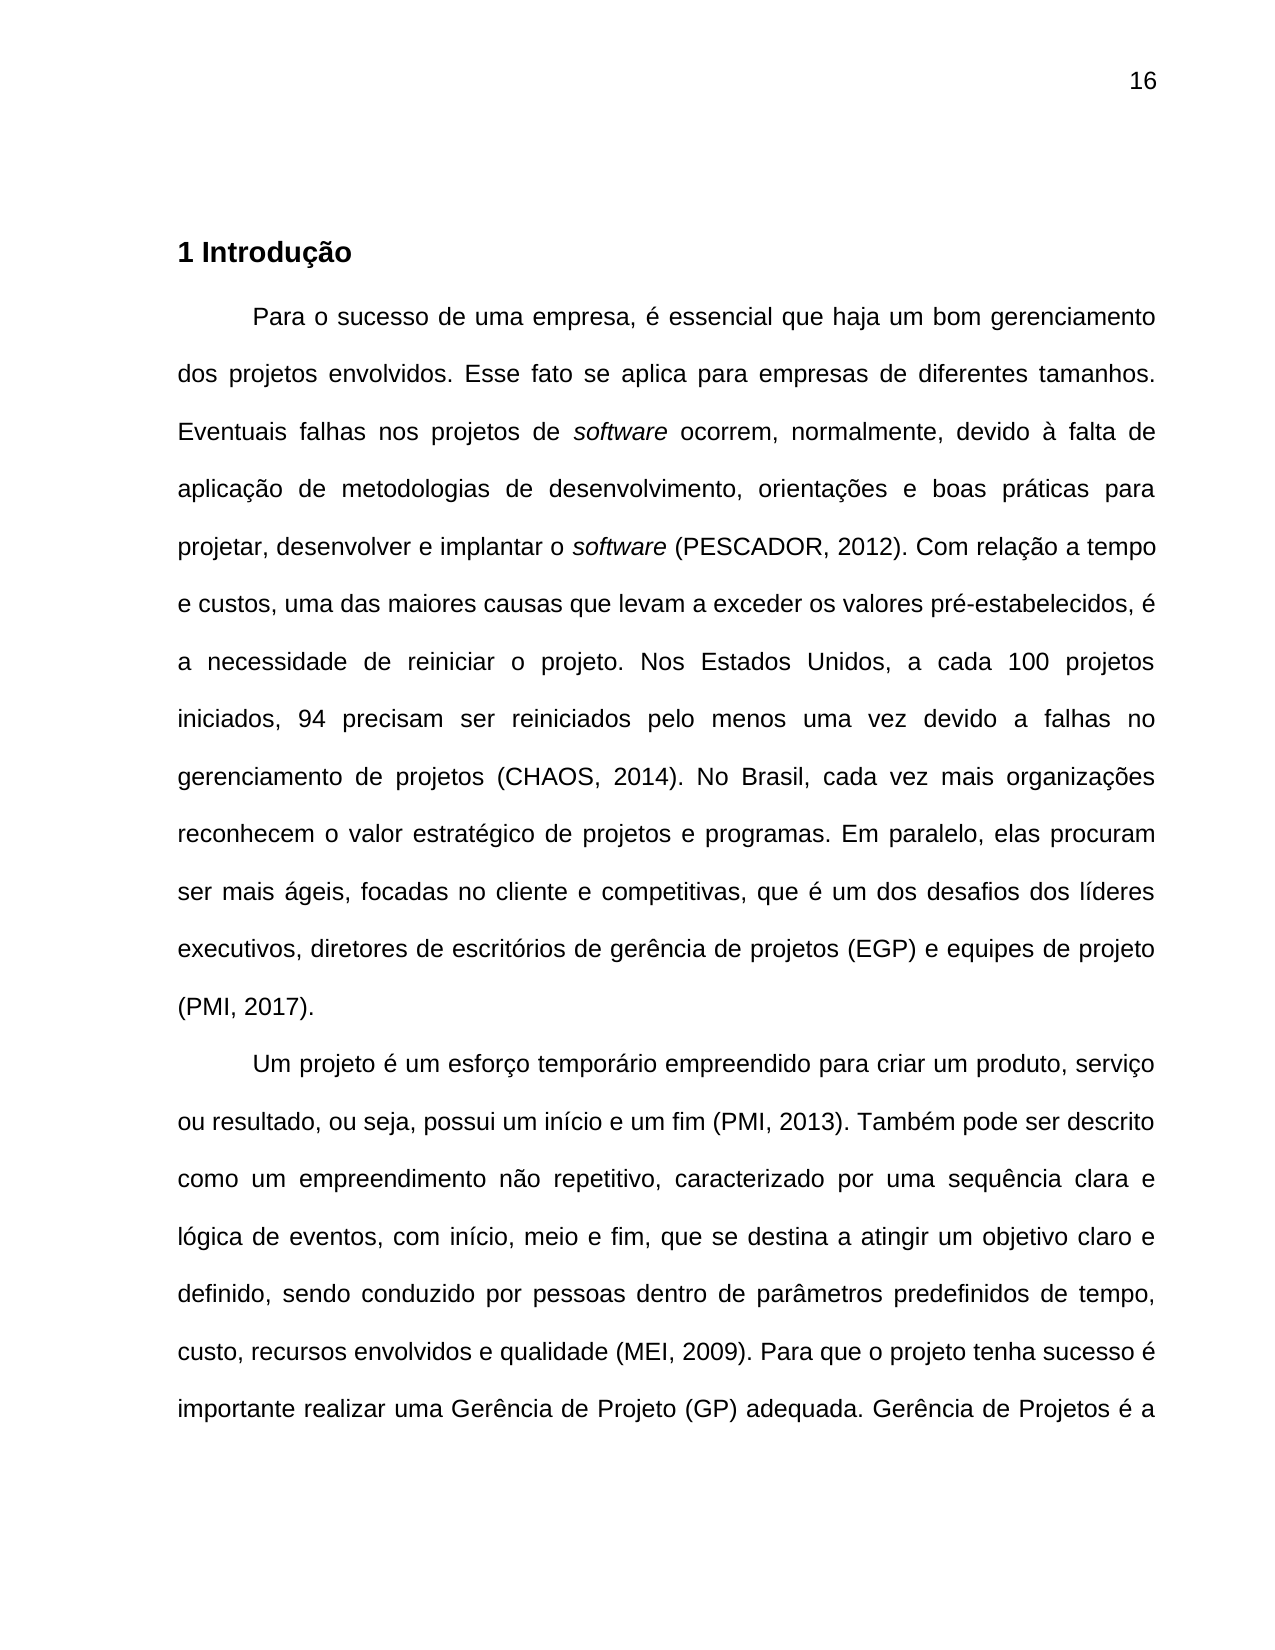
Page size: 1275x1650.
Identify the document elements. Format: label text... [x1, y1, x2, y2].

subtitle 1 Introdução [177, 235, 1157, 268]
text Para o sucesso de uma empresa, é essencial que haja um bom gerenciamento dos projetos envolvidos. Esse fato se aplica para empresas de diferentes tamanhos. Eventuais falhas nos projetos de software ocorrem, normalmente, devido à falta de aplicação de metodologias de desenvolvimento, orientações e boas práticas para projetar, desenvolver e implantar o software (PESCADOR, 2012). Com relação a tempo e custos, uma das maiores causas que levam a exceder os valores pré-estabelecidos, é a necessidade de reiniciar o projeto. Nos Estados Unidos, a cada 100 projetos iniciados, 94 precisam ser reiniciados pelo menos uma vez devido a falhas no gerenciamento de projetos (CHAOS, 2014). No Brasil, cada vez mais organizações reconhecem o valor estratégico de projetos e programas. Em paralelo, elas procuram ser mais ágeis, focadas no cliente e competitivas, que é um dos desafios dos líderes executivos, diretores de escritórios de gerência de projetos (EGP) e equipes de projeto (PMI, 2017). [177, 302, 1157, 1021]
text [177, 1049, 1157, 1423]
